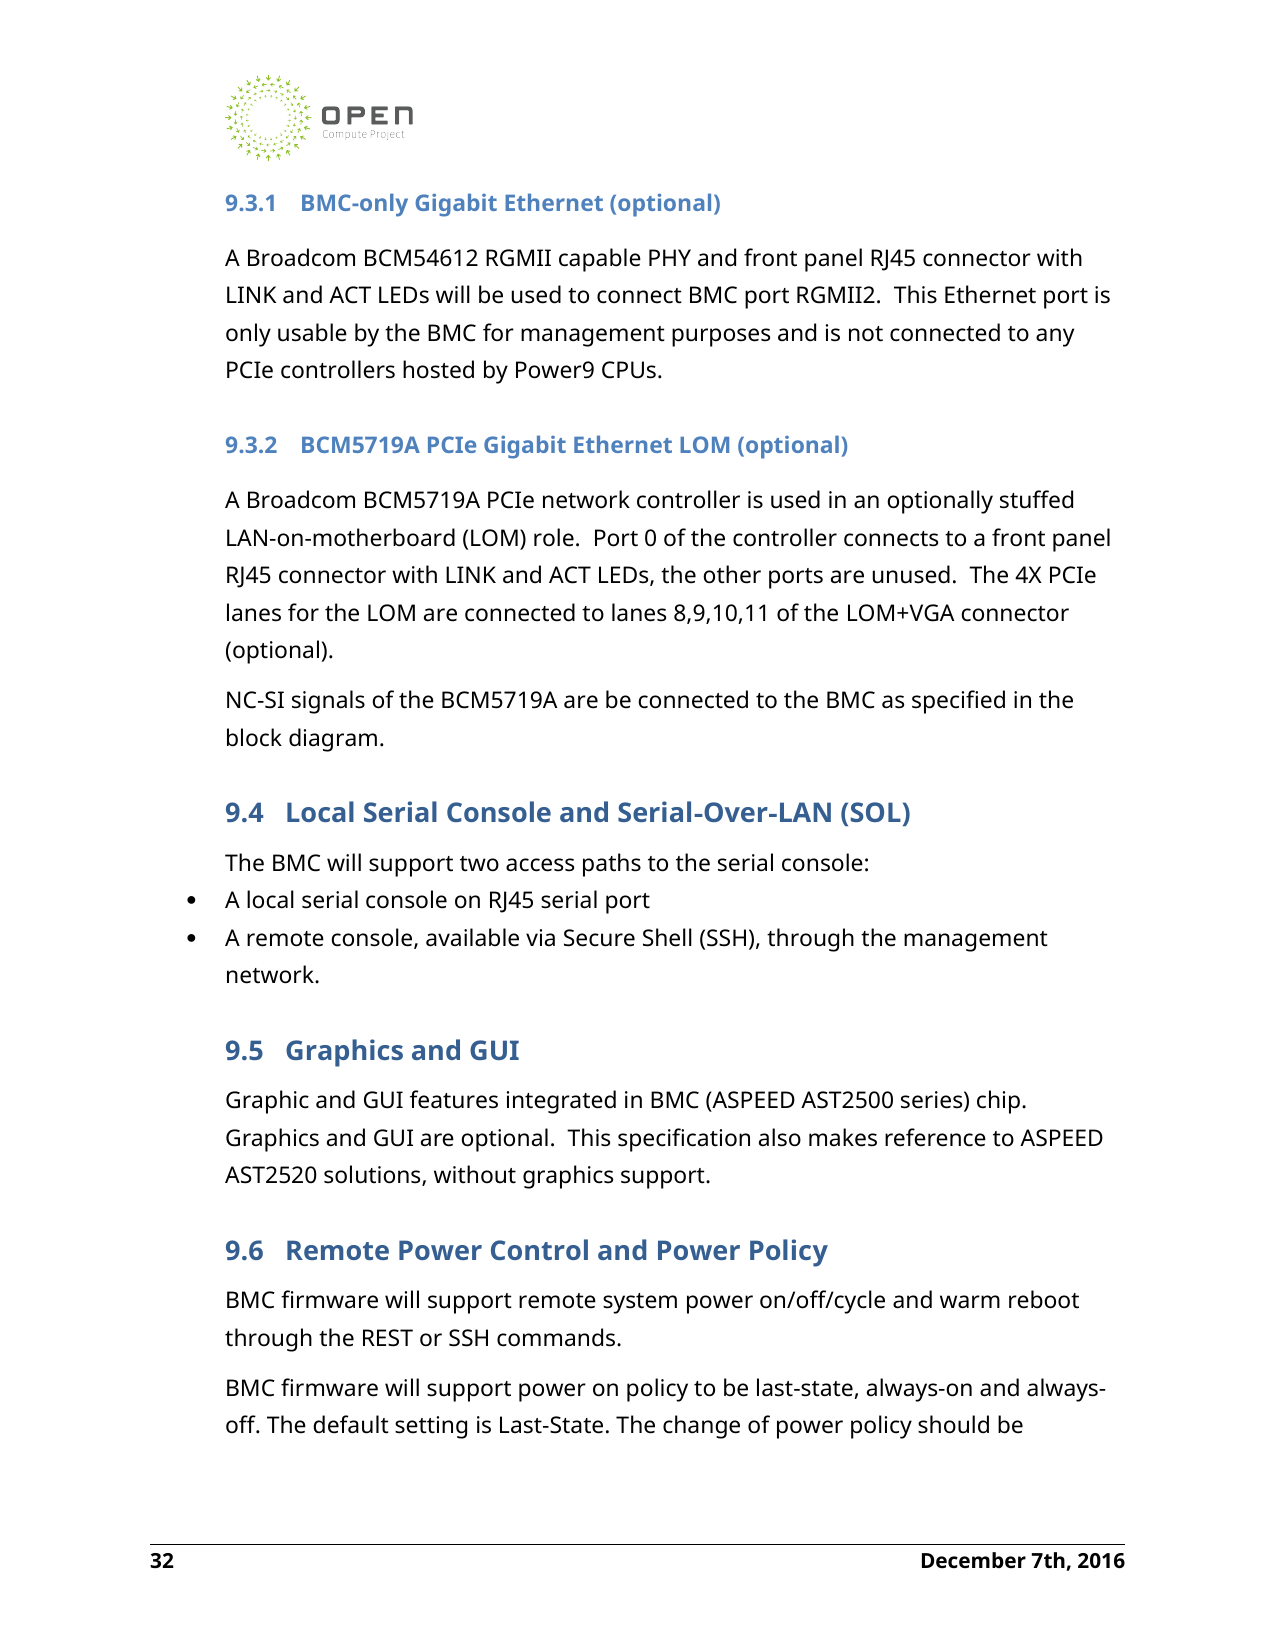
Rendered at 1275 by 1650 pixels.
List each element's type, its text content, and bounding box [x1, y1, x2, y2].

subtitle BCM5719A PCIe Gigabit Ethernet LOM (optional) [225, 426, 1125, 464]
text The BMC will support two access paths to the serial console: [225, 843, 1125, 881]
text NC-SI signals of the BCM5719A are be connected to the BMC as specified in the block diagram. [225, 681, 1125, 756]
picture [225, 75, 413, 168]
subtitle Graphics and GUI [225, 1031, 1125, 1068]
subtitle Remote Power Control and Power Policy [225, 1231, 1125, 1268]
text Graphic and GUI features integrated in BMC (ASPEED AST2500 series) chip. Graphics and GUI are optional. This specification also makes reference to ASPEED AST2520 solutions, without graphics support. [225, 1081, 1125, 1193]
subtitle BMC-only Gigabit Ethernet (optional) [225, 184, 1125, 221]
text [225, 1368, 1125, 1443]
text A Broadcom BCM54612 RGMII capable PHY and front panel RJ45 connector with LINK and ACT LEDs will be used to connect BMC port RGMII2. This Ethernet port is only usable by the BMC for management purposes and is not connected to any PCIe controllers hosted by Power9 CPUs. [225, 239, 1125, 389]
subtitle Local Serial Console and Serial‐Over‐LAN (SOL) [225, 793, 1125, 831]
list A remote console, available via Secure Shell (SSH), through the management network. [187, 918, 1125, 993]
text BMC firmware will support remote system power on/off/cycle and warm reboot through the REST or SSH commands. [225, 1281, 1125, 1356]
text A Broadcom BCM5719A PCIe network controller is used in an optionally stuffed LAN-on-motherboard (LOM) role. Port 0 of the controller connects to a front panel RJ45 connector with LINK and ACT LEDs, the other ports are unused. The 4X PCIe lanes for the LOM are connected to lanes 8,9,10,11 of the LOM+VGA connector (optional). [225, 481, 1125, 668]
list A local serial console on RJ45 serial port [187, 881, 1125, 918]
